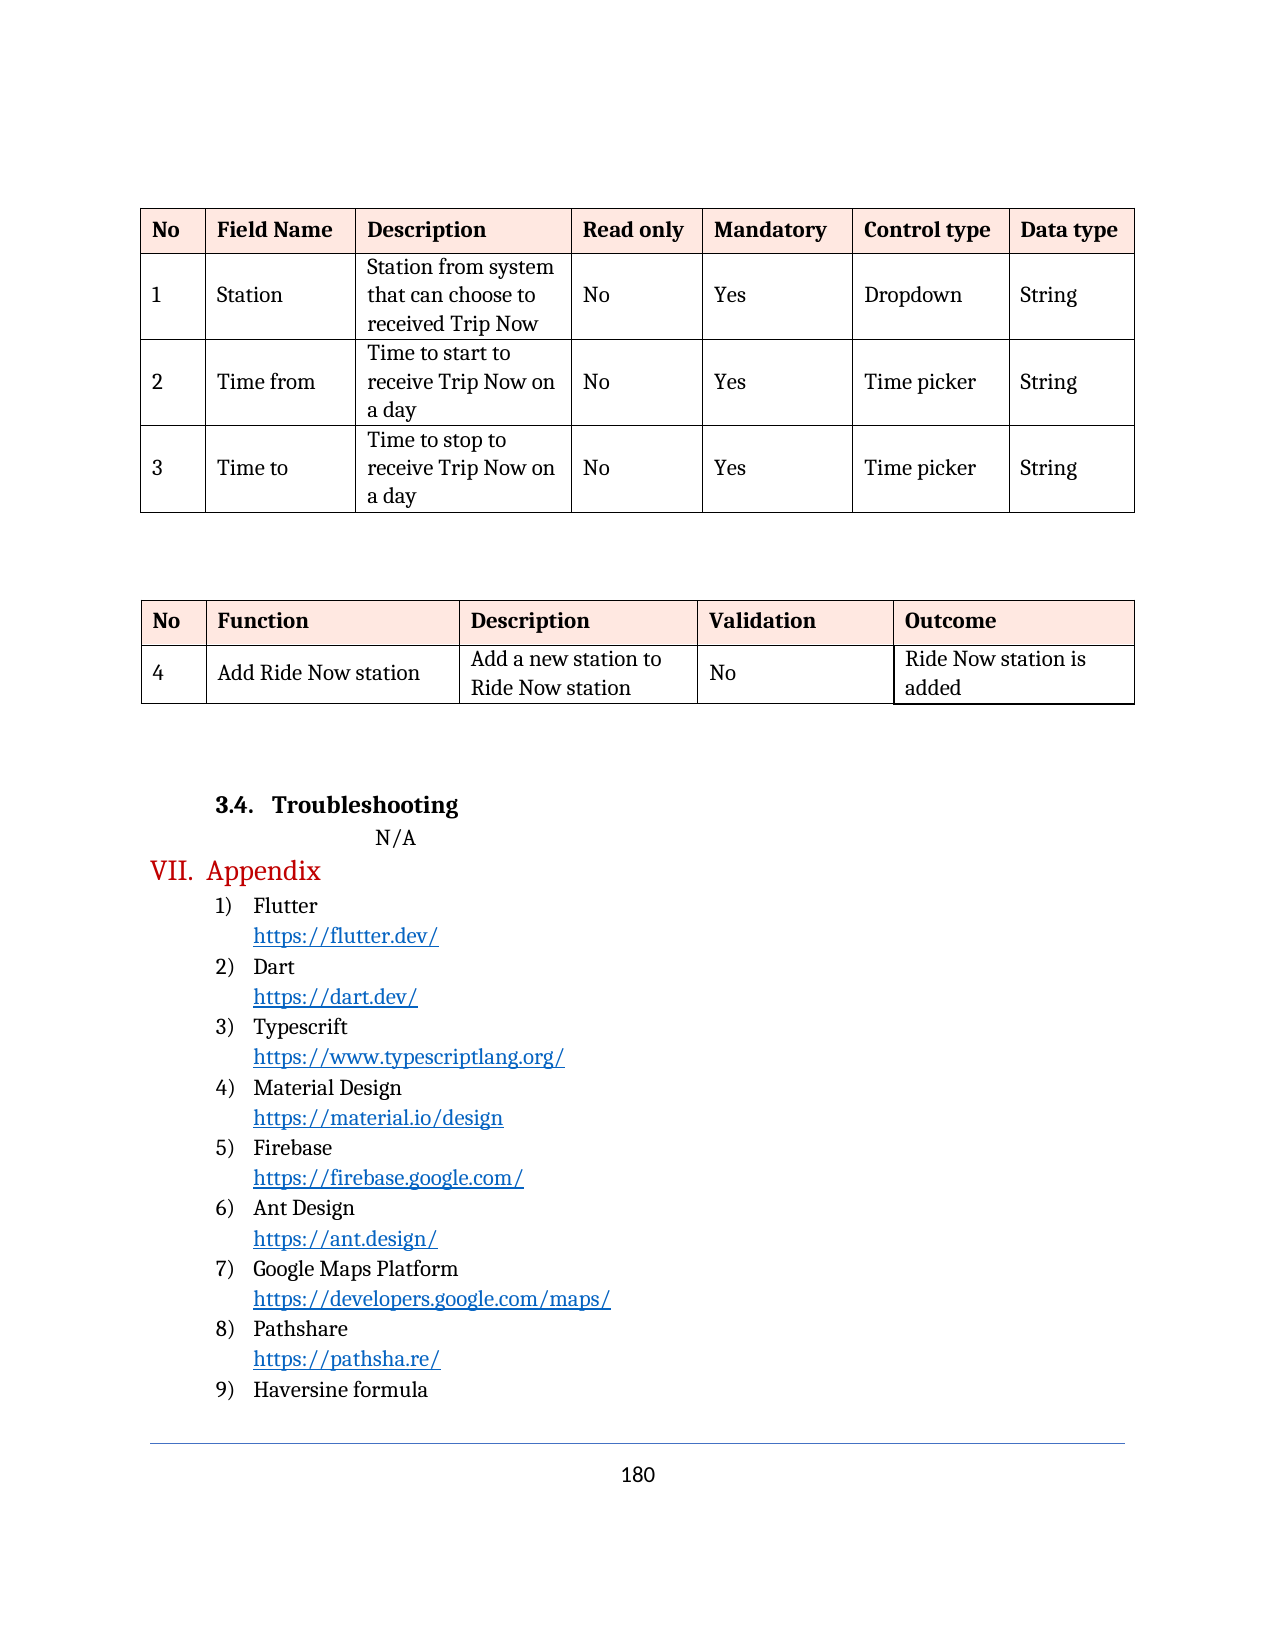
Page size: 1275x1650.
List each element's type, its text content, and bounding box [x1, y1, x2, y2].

list https://firebase.google.com/ [253, 1165, 1125, 1191]
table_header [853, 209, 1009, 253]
list Ant Design [216, 1195, 1125, 1221]
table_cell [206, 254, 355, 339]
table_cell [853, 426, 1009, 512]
list https://material.io/design [253, 1104, 1125, 1131]
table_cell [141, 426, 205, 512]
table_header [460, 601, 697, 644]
list Google Maps Platform [216, 1256, 1125, 1282]
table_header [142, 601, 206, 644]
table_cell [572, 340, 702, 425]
list https://flutter.dev/ [253, 923, 1125, 949]
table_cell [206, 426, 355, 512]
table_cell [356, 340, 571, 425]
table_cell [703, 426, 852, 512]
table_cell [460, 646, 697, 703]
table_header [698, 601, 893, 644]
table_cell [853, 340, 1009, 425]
list Troubleshooting [216, 791, 1125, 820]
list https://www.typescriptlang.org/ [253, 1044, 1125, 1070]
list https://ant.design/ [253, 1225, 1125, 1252]
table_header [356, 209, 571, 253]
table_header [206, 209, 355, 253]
list Flutter [216, 893, 1125, 919]
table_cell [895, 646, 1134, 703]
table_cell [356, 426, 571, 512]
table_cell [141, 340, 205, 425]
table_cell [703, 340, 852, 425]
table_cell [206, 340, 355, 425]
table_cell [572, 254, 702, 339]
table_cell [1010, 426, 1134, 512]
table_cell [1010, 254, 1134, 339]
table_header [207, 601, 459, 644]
list Appendix [150, 854, 1125, 888]
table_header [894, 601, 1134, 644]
list Dart [216, 953, 1125, 980]
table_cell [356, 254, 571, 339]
list Typescrift [216, 1014, 1125, 1040]
list Haversine formula [216, 1376, 1125, 1403]
list N/A [375, 824, 1125, 851]
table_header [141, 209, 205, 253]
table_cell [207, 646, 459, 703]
list https://pathsha.re/ [253, 1346, 1125, 1372]
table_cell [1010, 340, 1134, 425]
list Material Design [216, 1074, 1125, 1101]
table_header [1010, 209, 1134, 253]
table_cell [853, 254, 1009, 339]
list Pathshare [216, 1316, 1125, 1342]
list Firebase [216, 1135, 1125, 1161]
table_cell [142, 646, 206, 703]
list https://dart.dev/ [253, 984, 1125, 1010]
list https://developers.google.com/maps/ [253, 1286, 1125, 1312]
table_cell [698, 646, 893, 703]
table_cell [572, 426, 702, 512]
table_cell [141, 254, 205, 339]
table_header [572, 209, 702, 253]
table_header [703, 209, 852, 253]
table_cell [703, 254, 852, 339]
